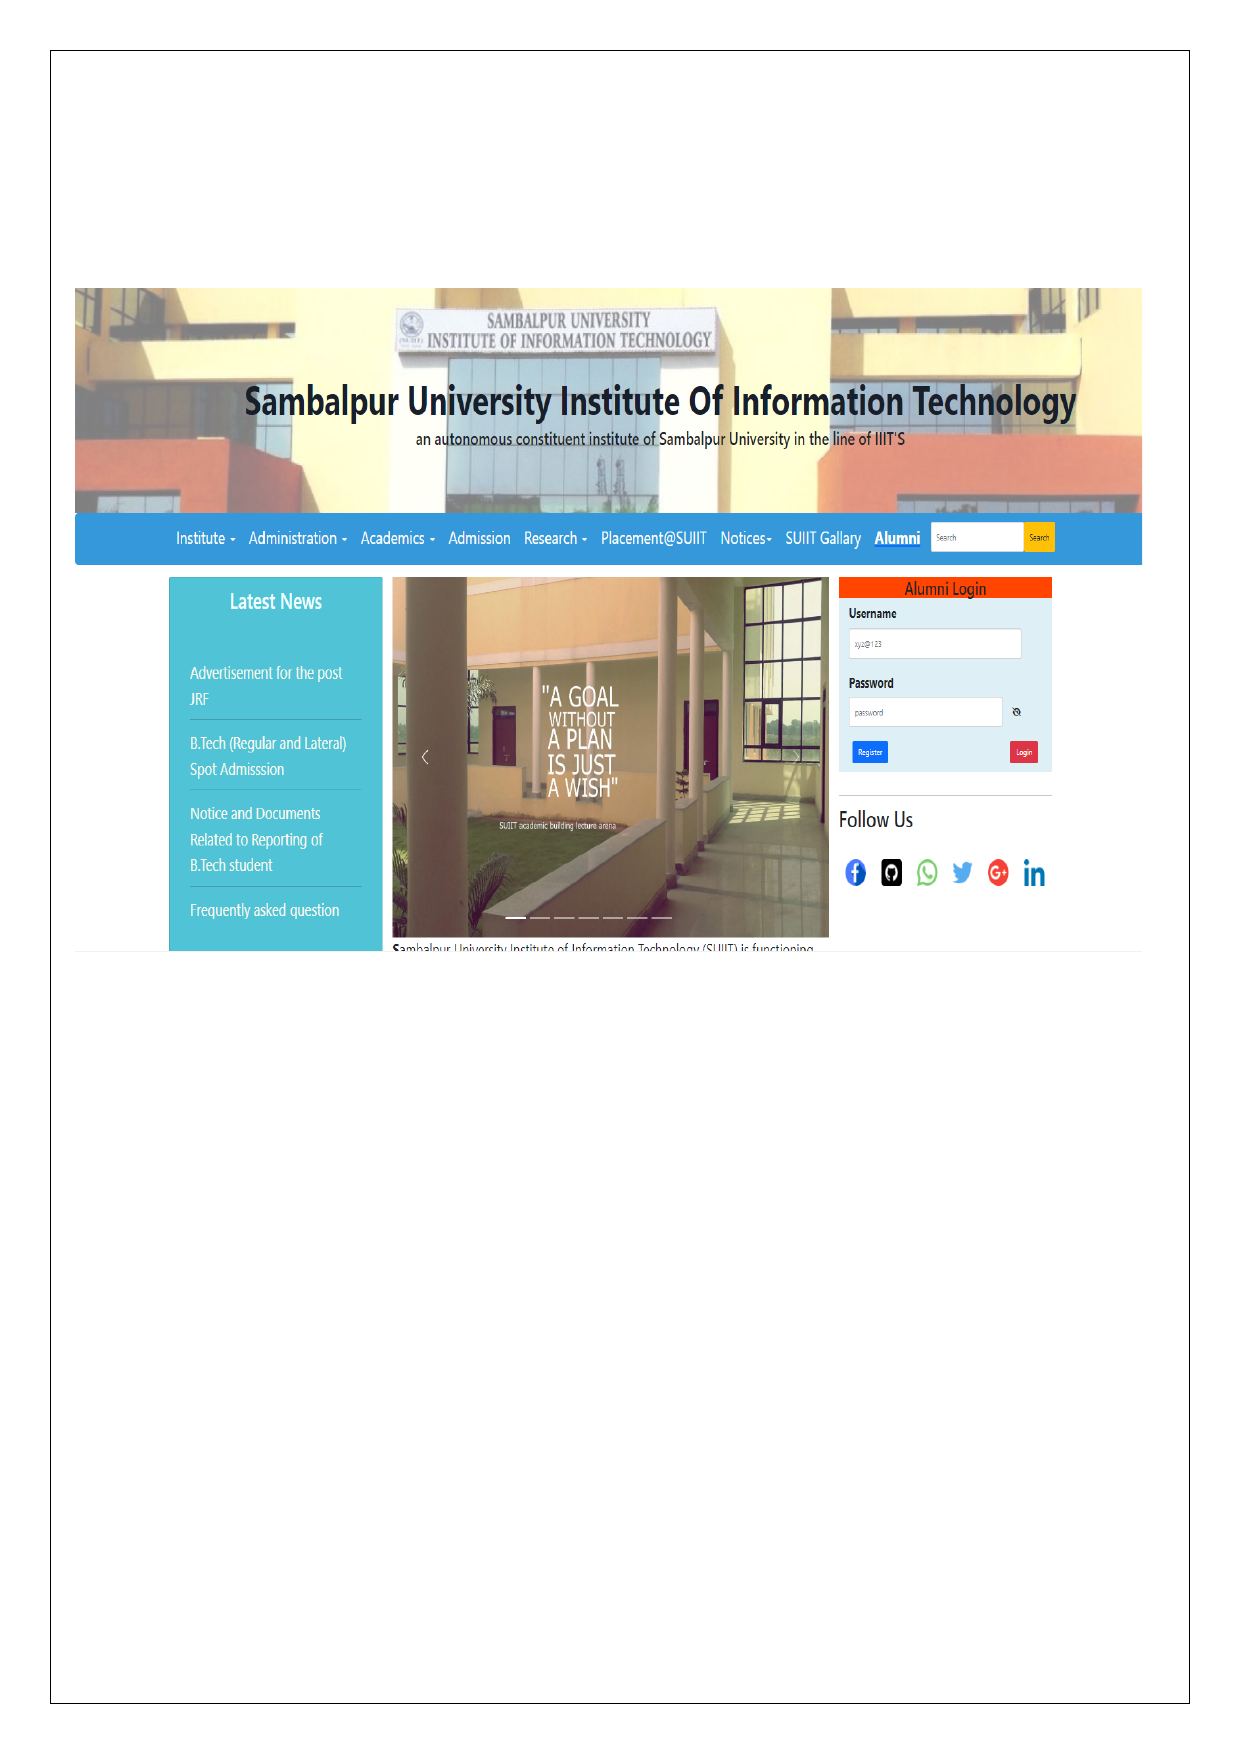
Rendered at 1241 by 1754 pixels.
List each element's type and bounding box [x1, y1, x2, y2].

picture [75, 288, 1143, 952]
